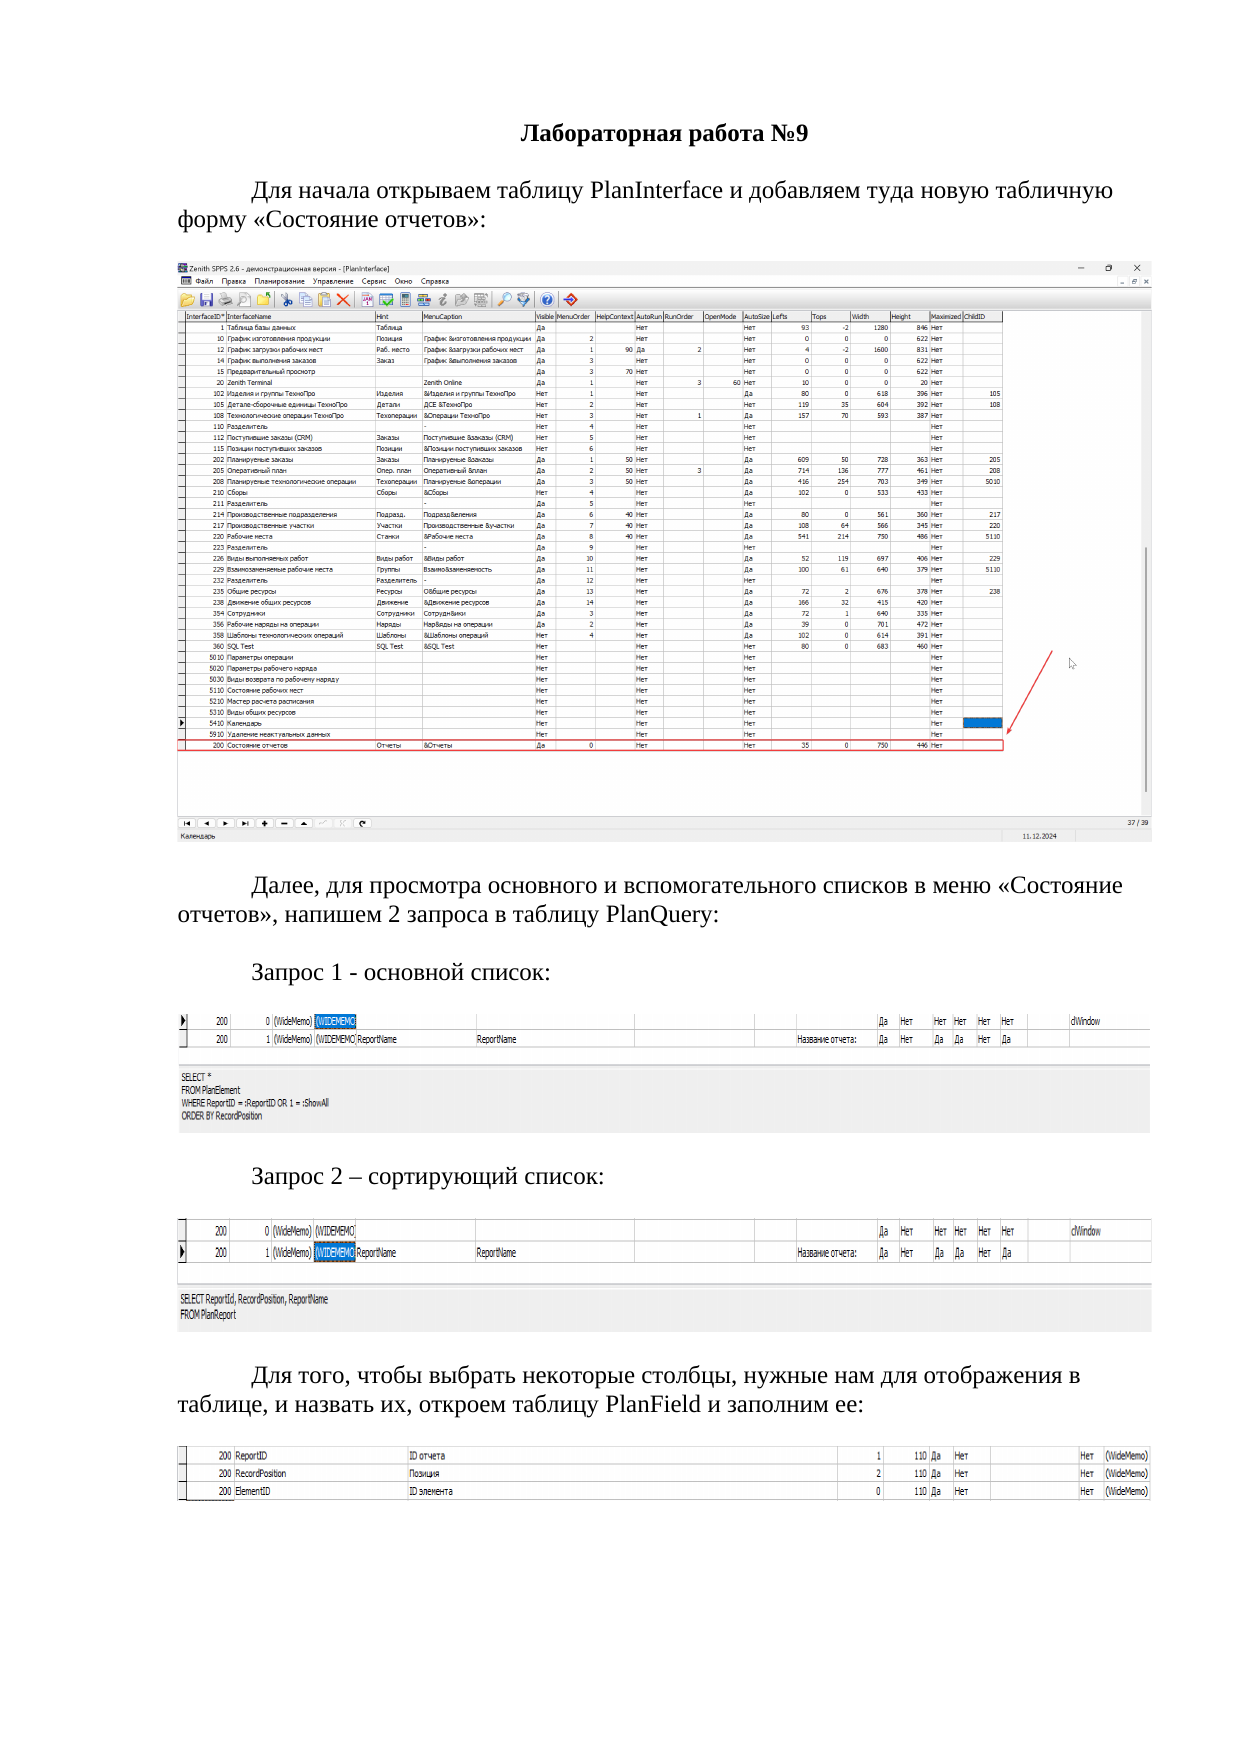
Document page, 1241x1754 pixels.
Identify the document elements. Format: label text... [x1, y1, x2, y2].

text Далее, для просмотра основного и вспомогательного списков в меню «Состояние отчетов», напишем 2 запроса в таблицу PlanQuery: [177, 870, 1152, 928]
text Для начала открываем таблицу PlanInterface и добавляем туда новую табличную форму «Состояние отчетов»: [177, 176, 1152, 233]
picture [177, 1218, 1152, 1332]
text Запрос 1 - основной список: [177, 957, 1152, 985]
picture [177, 261, 1152, 842]
text Запрос 2 – сортирующий список: [177, 1161, 1152, 1190]
text Для того, чтобы выбрать некоторые столбцы, нужные нам для отображения в таблице, и назвать их, откроем таблицу PlanField и заполним ее: [177, 1360, 1152, 1417]
text Лабораторная работа №9 [177, 118, 1152, 147]
picture [177, 1446, 1152, 1501]
picture [178, 1014, 1150, 1133]
